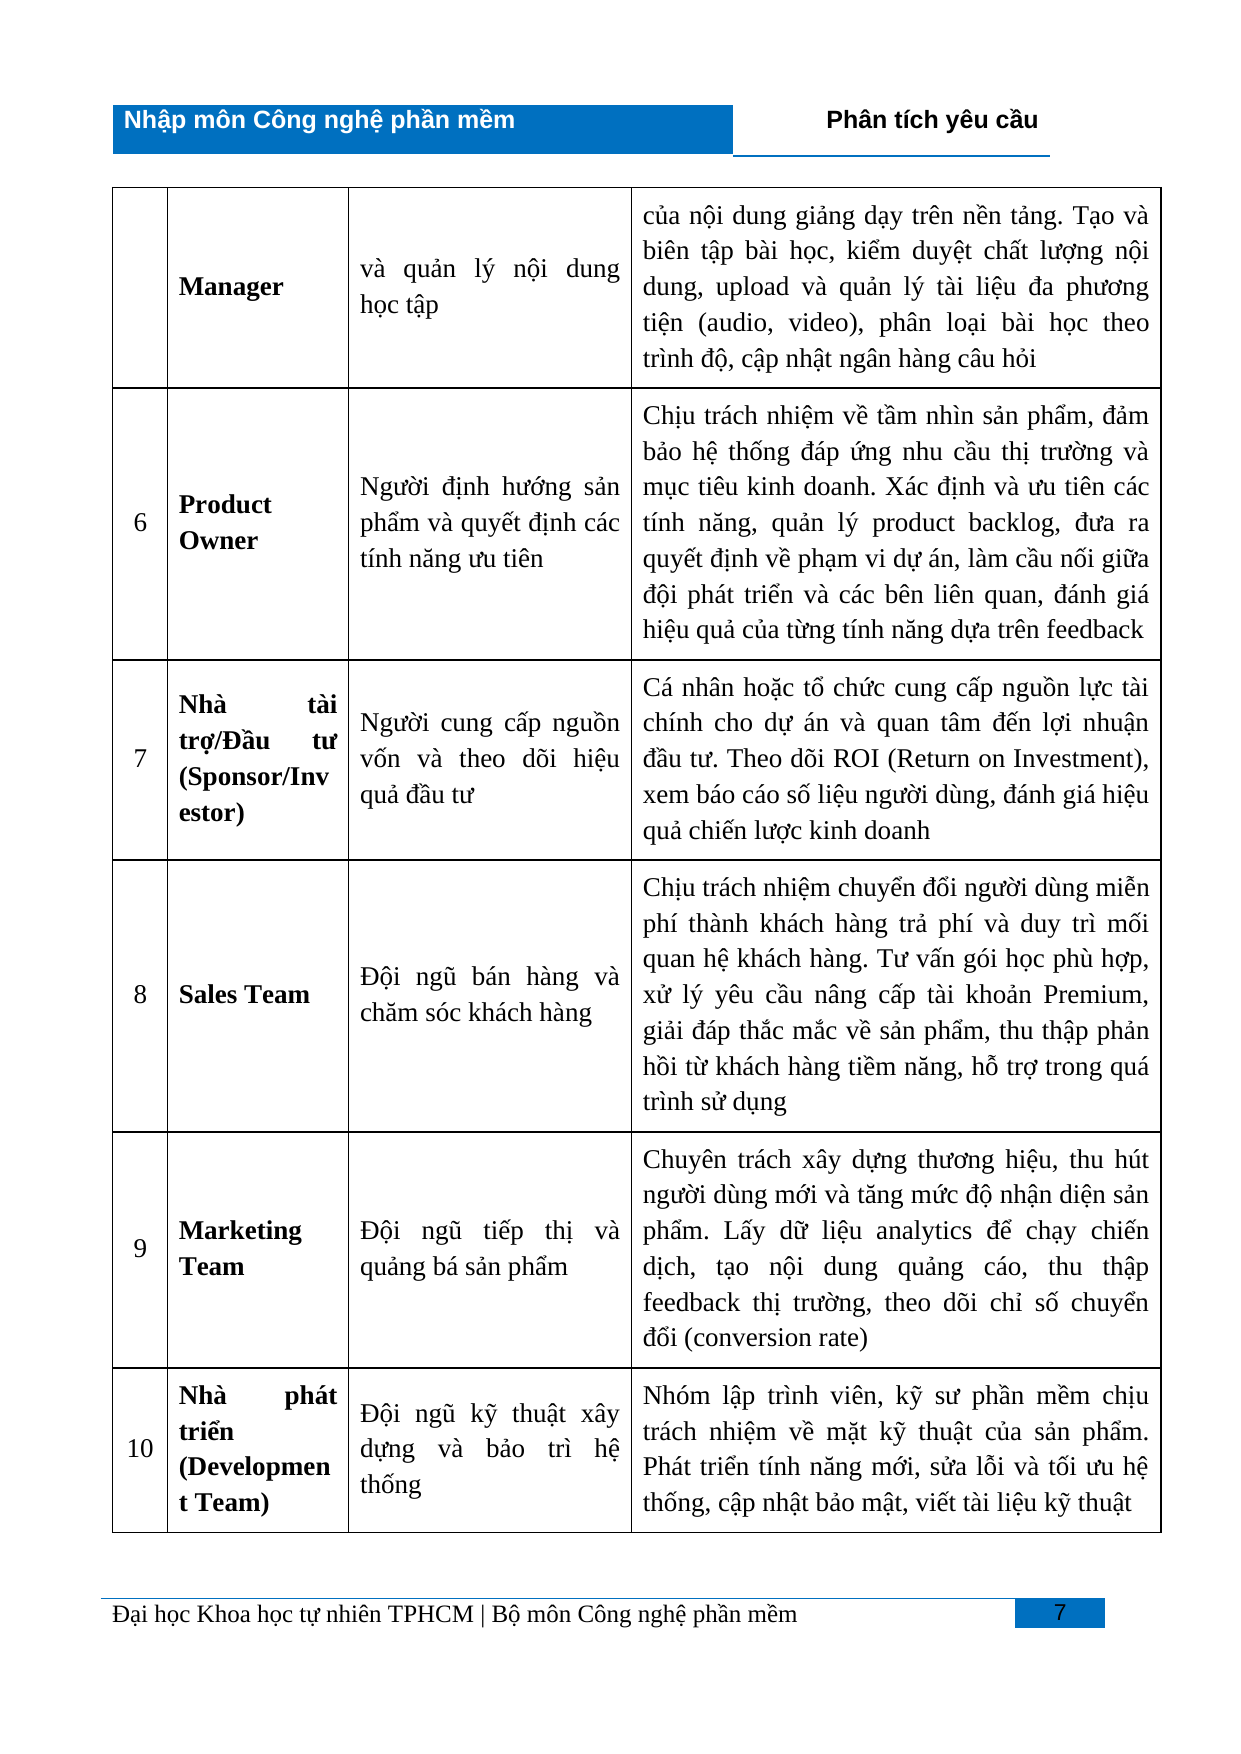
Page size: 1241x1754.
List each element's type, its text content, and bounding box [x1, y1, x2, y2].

table_cell Chuyên trách xây dựng thương hiệu, thu hút người dùng mới và tăng mức độ nhận diện sản phẩm. Lấy dữ liệu analytics để chạy chiến dịch, tạo nội dung quảng cáo, thu thập feedback thị trường, theo dõi chỉ số chuyển đổi (conversion rate) [632, 1133, 1160, 1367]
table_cell 6 [113, 389, 167, 659]
table_cell 8 [113, 861, 167, 1131]
table_cell Người cung cấp nguồn vốn và theo dõi hiệu quả đầu tư [349, 661, 631, 859]
table_cell Chịu trách nhiệm về tầm nhìn sản phẩm, đảm bảo hệ thống đáp ứng nhu cầu thị trường và mục tiêu kinh doanh. Xác định và ưu tiên các tính năng, quản lý product backlog, đưa ra quyết định về phạm vi dự án, làm cầu nối giữa đội phát triển và các bên liên quan, đánh giá hiệu quả của từng tính năng dựa trên feedback [632, 389, 1160, 659]
table_cell Nhà phát triển (Development Team) [168, 1369, 348, 1532]
table_cell Nhà tài trợ/Đầu tư (Sponsor/Investor) [168, 661, 348, 859]
table_cell Đội ngũ tiếp thị và quảng bá sản phẩm [349, 1133, 631, 1367]
table_cell Đội ngũ kỹ thuật xây dựng và bảo trì hệ thống [349, 1369, 631, 1532]
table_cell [349, 188, 631, 387]
table_cell 10 [113, 1369, 167, 1532]
table_cell Cá nhân hoặc tổ chức cung cấp nguồn lực tài chính cho dự án và quan tâm đến lợi nhuận đầu tư. Theo dõi ROI (Return on Investment), xem báo cáo số liệu người dùng, đánh giá hiệu quả chiến lược kinh doanh [632, 661, 1160, 859]
table_cell Marketing Team [168, 1133, 348, 1367]
table_cell 9 [113, 1133, 167, 1367]
table_cell Người định hướng sản phẩm và quyết định các tính năng ưu tiên [349, 389, 631, 659]
table_cell Chịu trách nhiệm chuyển đổi người dùng miễn phí thành khách hàng trả phí và duy trì mối quan hệ khách hàng. Tư vấn gói học phù hợp, xử lý yêu cầu nâng cấp tài khoản Premium, giải đáp thắc mắc về sản phẩm, thu thập phản hồi từ khách hàng tiềm năng, hỗ trợ trong quá trình sử dụng [632, 861, 1160, 1131]
table_cell Nhóm lập trình viên, kỹ sư phần mềm chịu trách nhiệm về mặt kỹ thuật của sản phẩm. Phát triển tính năng mới, sửa lỗi và tối ưu hệ thống, cập nhật bảo mật, viết tài liệu kỹ thuật [632, 1369, 1160, 1532]
table_cell Content Manager [168, 188, 348, 387]
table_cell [632, 188, 1160, 387]
table_cell 7 [113, 661, 167, 859]
table_cell 5 [113, 188, 167, 387]
table_cell Đội ngũ bán hàng và chăm sóc khách hàng [349, 861, 631, 1131]
table_cell Product Owner [168, 389, 348, 659]
table_cell Sales Team [168, 861, 348, 1131]
